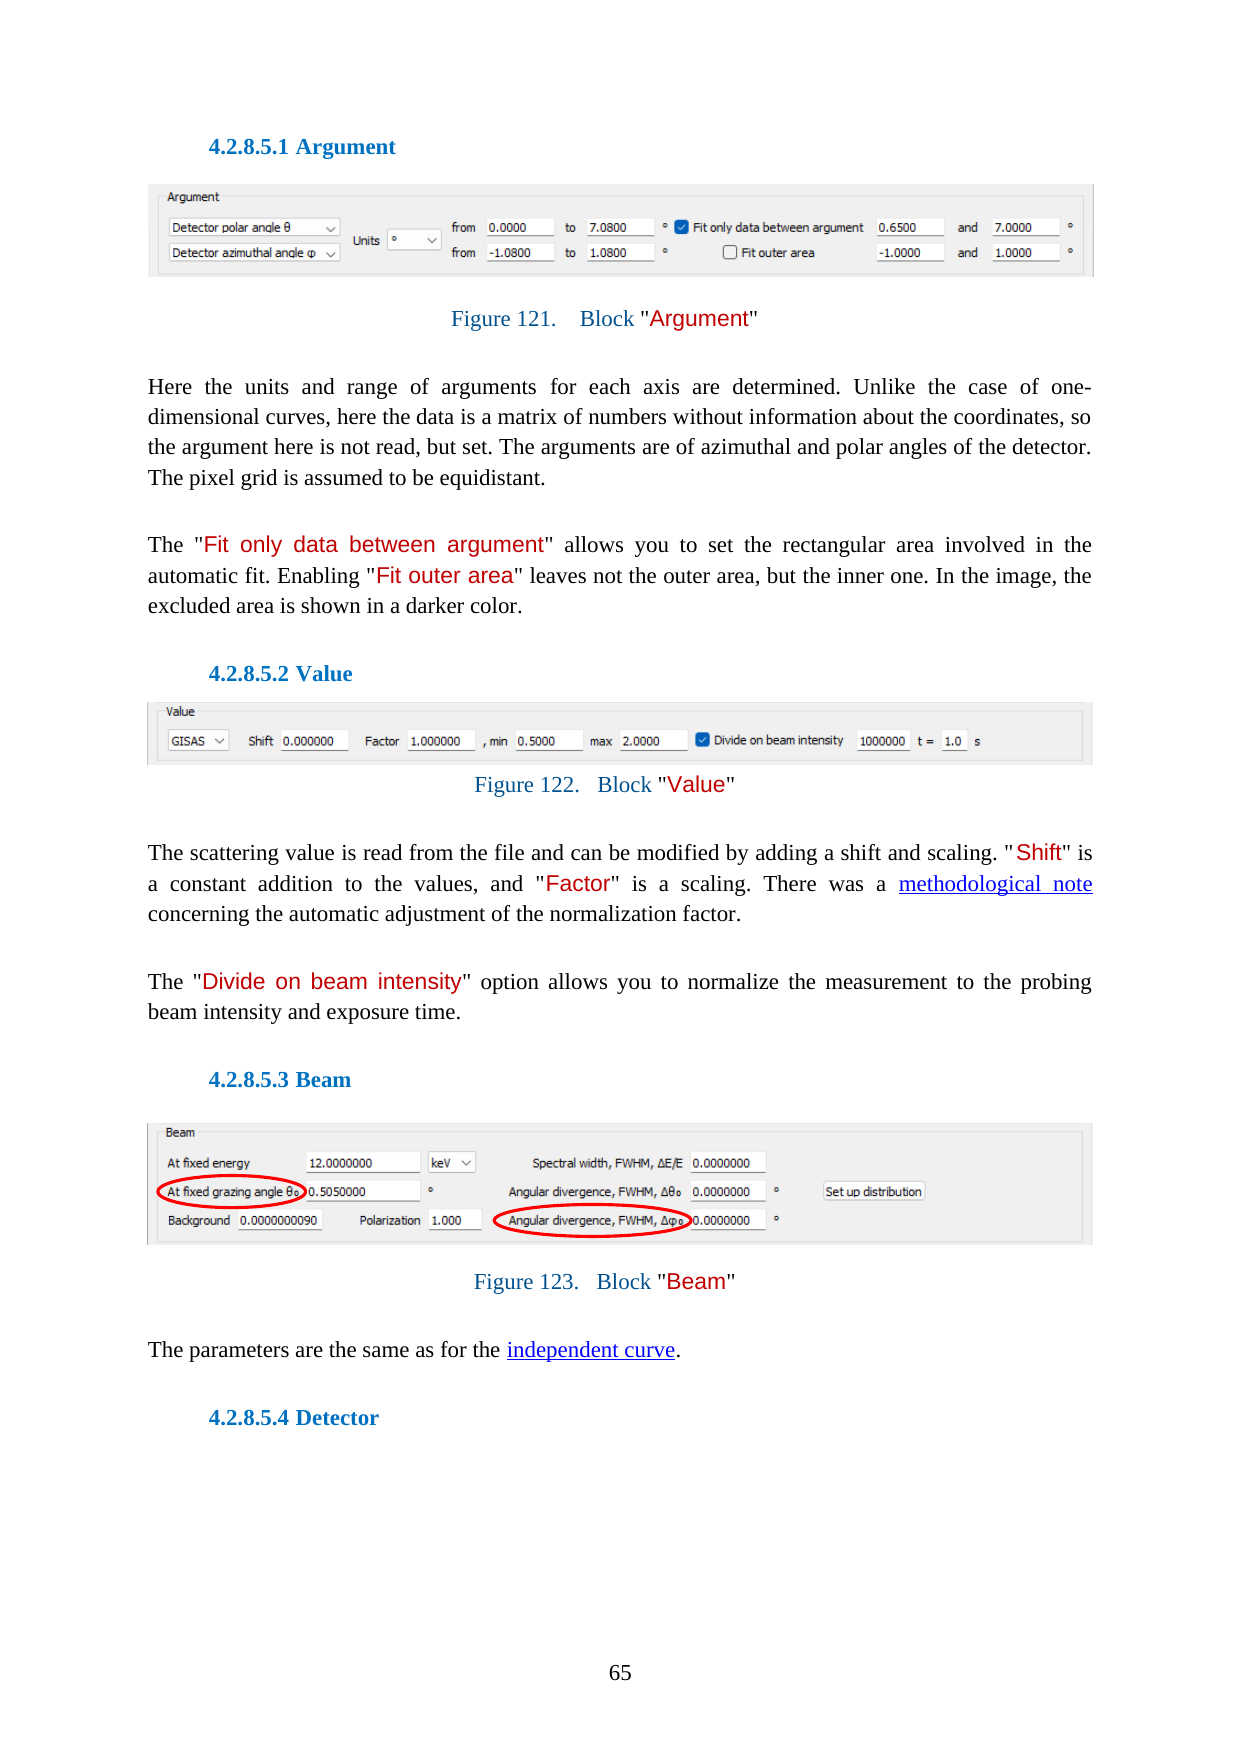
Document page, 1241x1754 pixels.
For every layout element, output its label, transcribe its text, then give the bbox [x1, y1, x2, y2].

list Block "Value" [178, 765, 1093, 798]
text The parameters are the same as for the independent curve. [148, 1336, 1093, 1362]
picture [147, 1123, 1093, 1245]
list Block "Argument" [178, 277, 1093, 332]
text The scattering value is read from the file and can be modified by adding a shift and scaling. "Shift" is a constant addition to the values, and "Factor" is a scaling. There was a methodological note concerning the automatic adjustment of the normalization factor. [148, 839, 1093, 926]
subtitle Beam [209, 1066, 1093, 1092]
text The "Fit only data between argument" allows you to set the rectangular area involved in the automatic fit. Enabling "Fit outer area" leaves not the outer area, but the inner one. In the image, the excluded area is shown in a darker color. [148, 531, 1093, 618]
picture [148, 184, 1094, 277]
subtitle Value [209, 660, 1093, 686]
picture [147, 702, 1093, 765]
text The "Divide on beam intensity" option allows you to normalize the measurement to the probing beam intensity and exposure time. [148, 968, 1093, 1024]
subtitle Argument [209, 133, 1093, 159]
list Block "Beam" [178, 1245, 1093, 1294]
text Here the units and range of arguments ​​for each axis are determined. Unlike the case of one-dimensional curves, here the data is a matrix of numbers without information about the coordinates, so the argument here is not read, but set. The arguments are of azimuthal and polar angles of the detector. The pixel grid is assumed to be equidistant. [148, 373, 1093, 490]
subtitle Detector [209, 1404, 1093, 1430]
